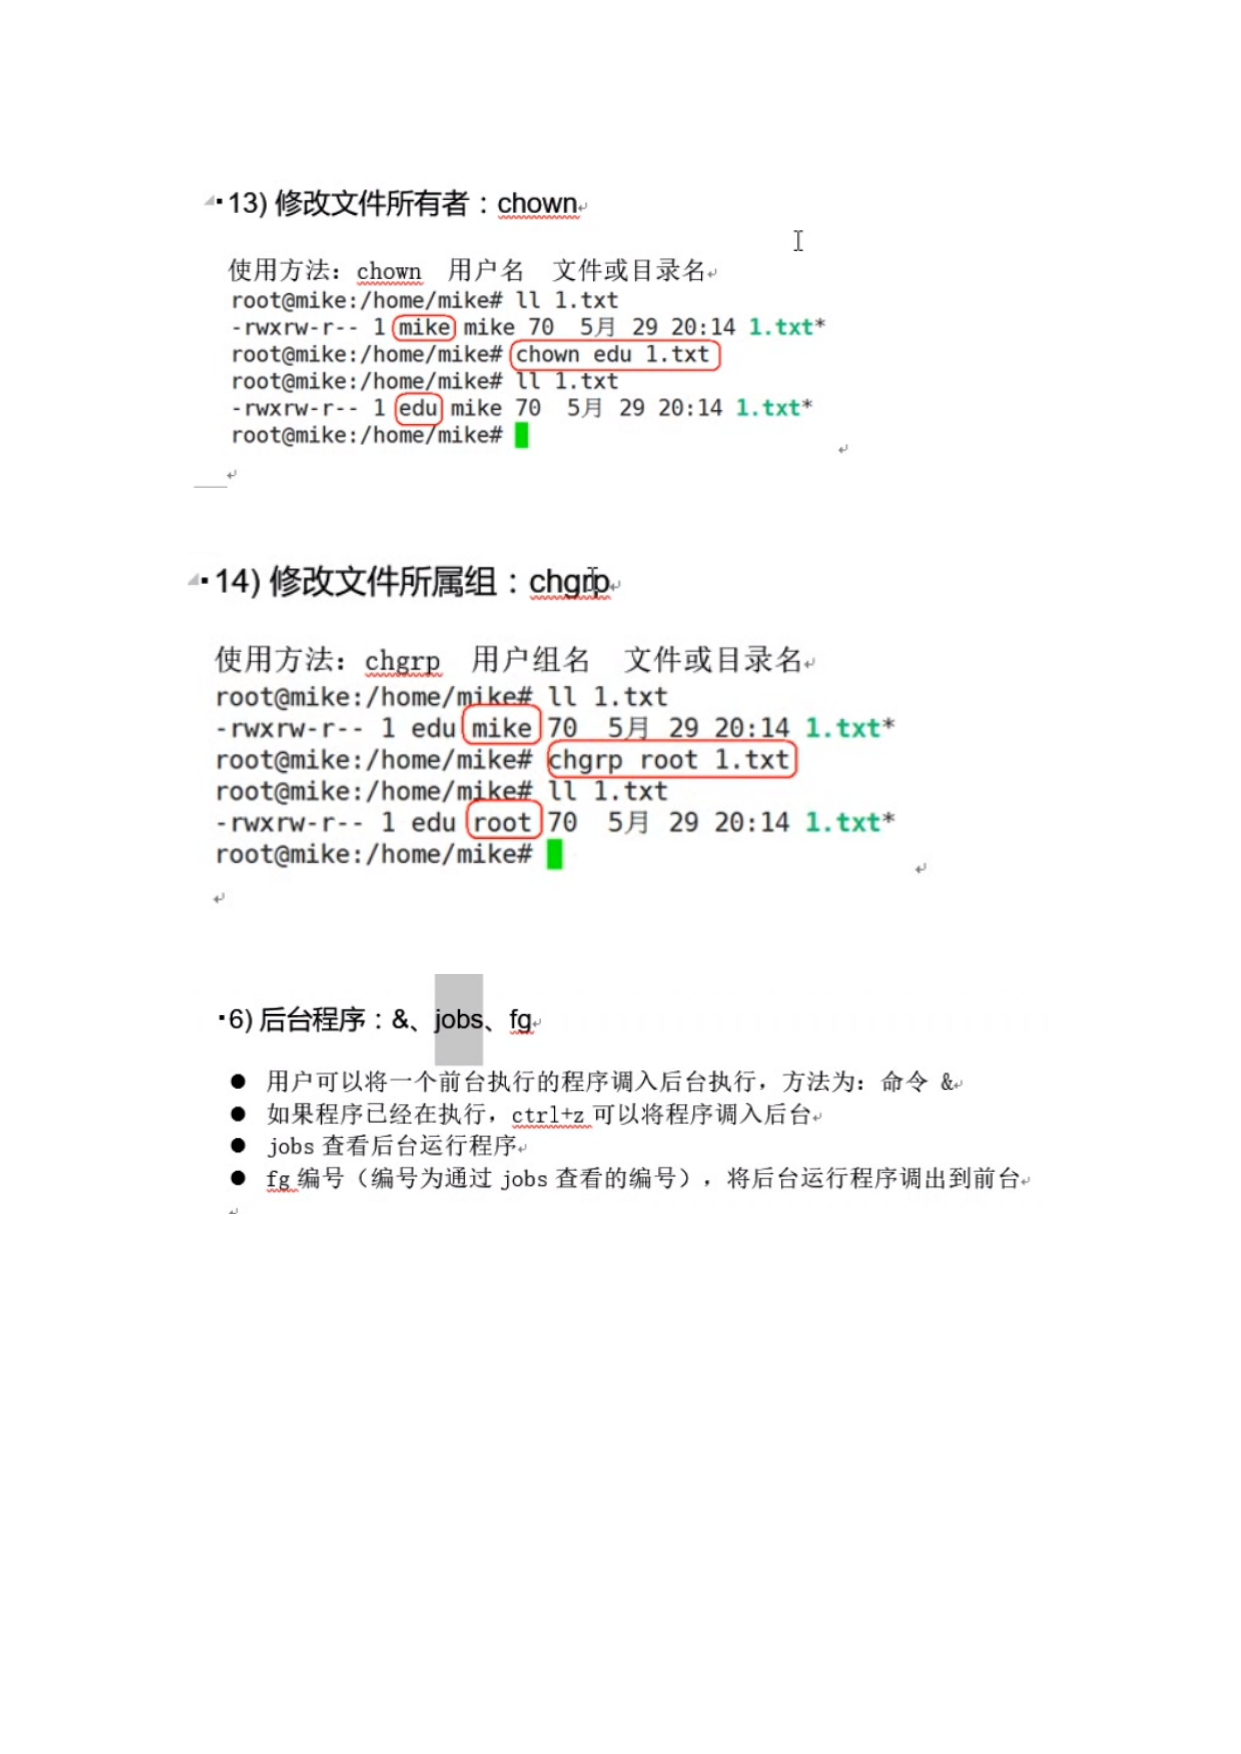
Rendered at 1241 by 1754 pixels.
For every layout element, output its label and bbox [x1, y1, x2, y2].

picture [187, 162, 1053, 488]
picture [187, 974, 1053, 1214]
picture [187, 552, 1053, 910]
